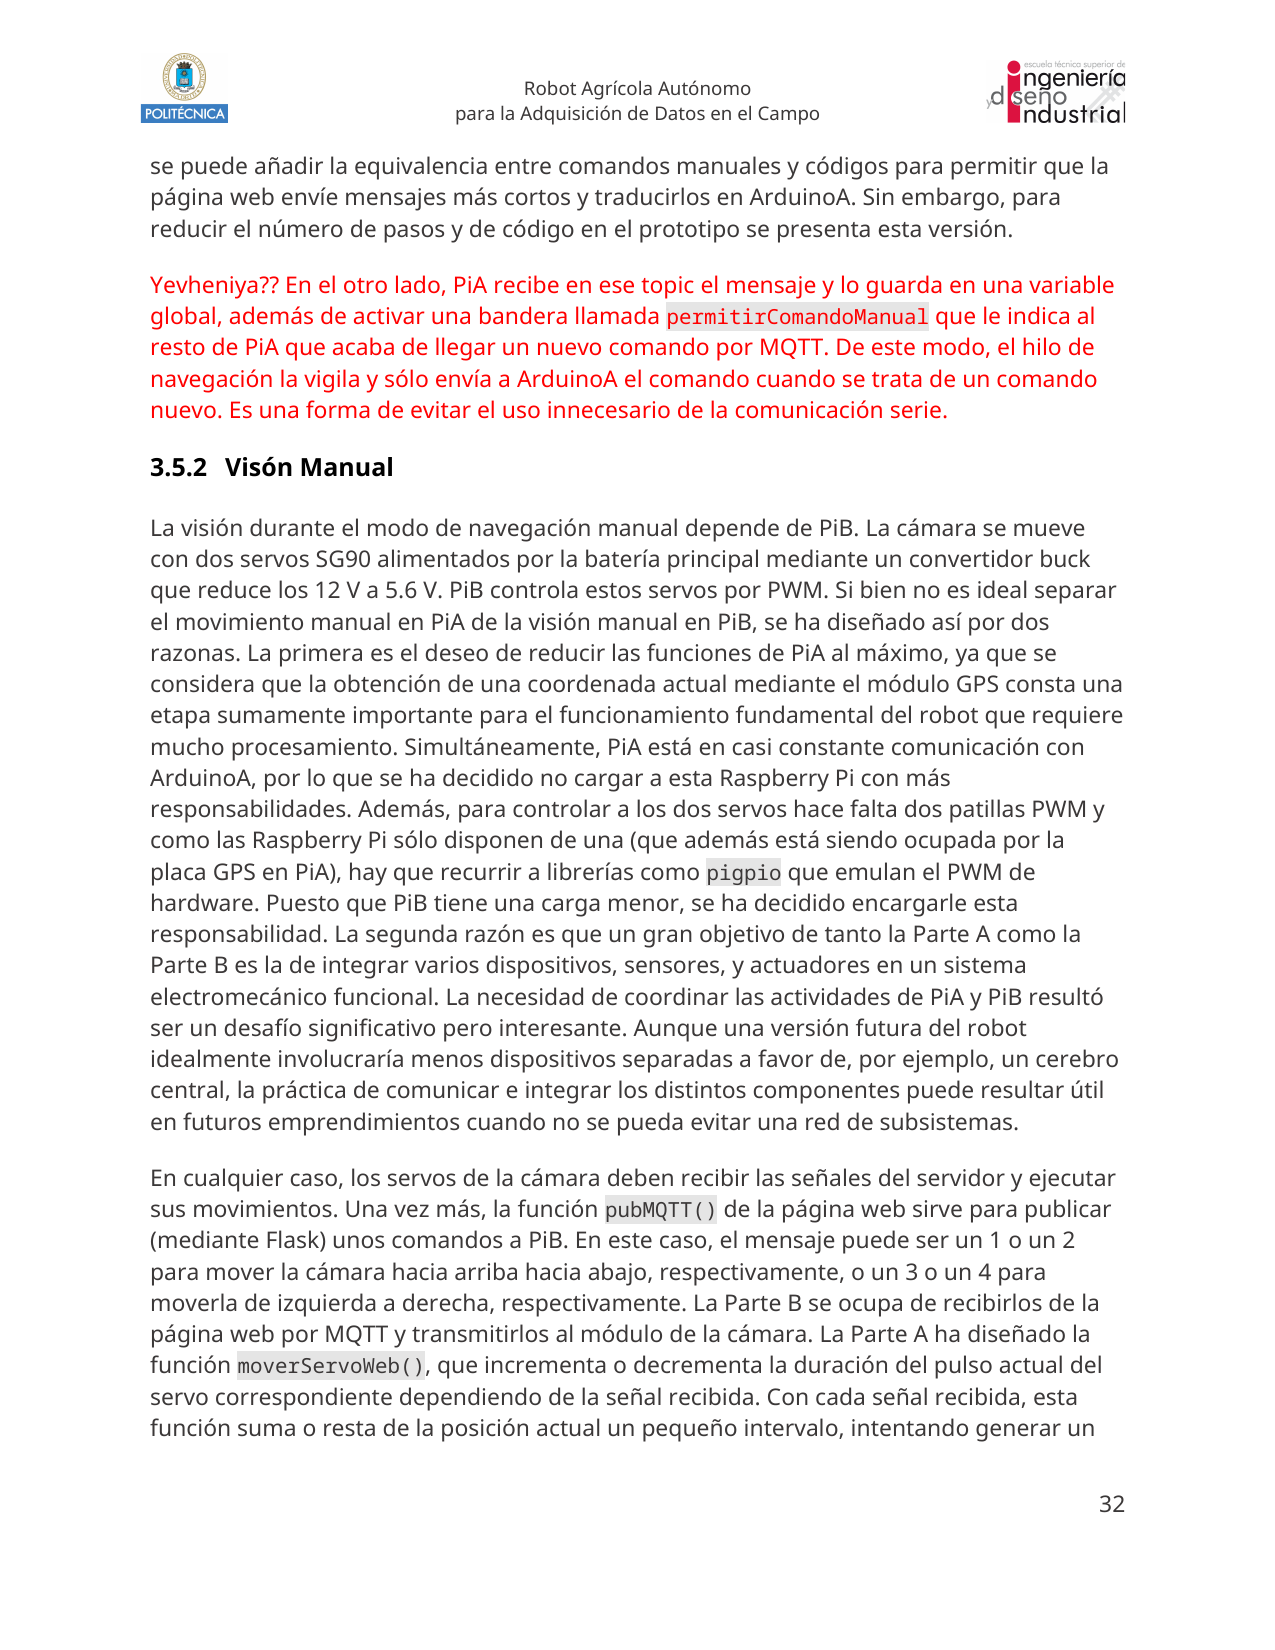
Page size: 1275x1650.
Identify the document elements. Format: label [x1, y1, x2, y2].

picture [986, 60, 1125, 123]
picture [140, 53, 228, 123]
